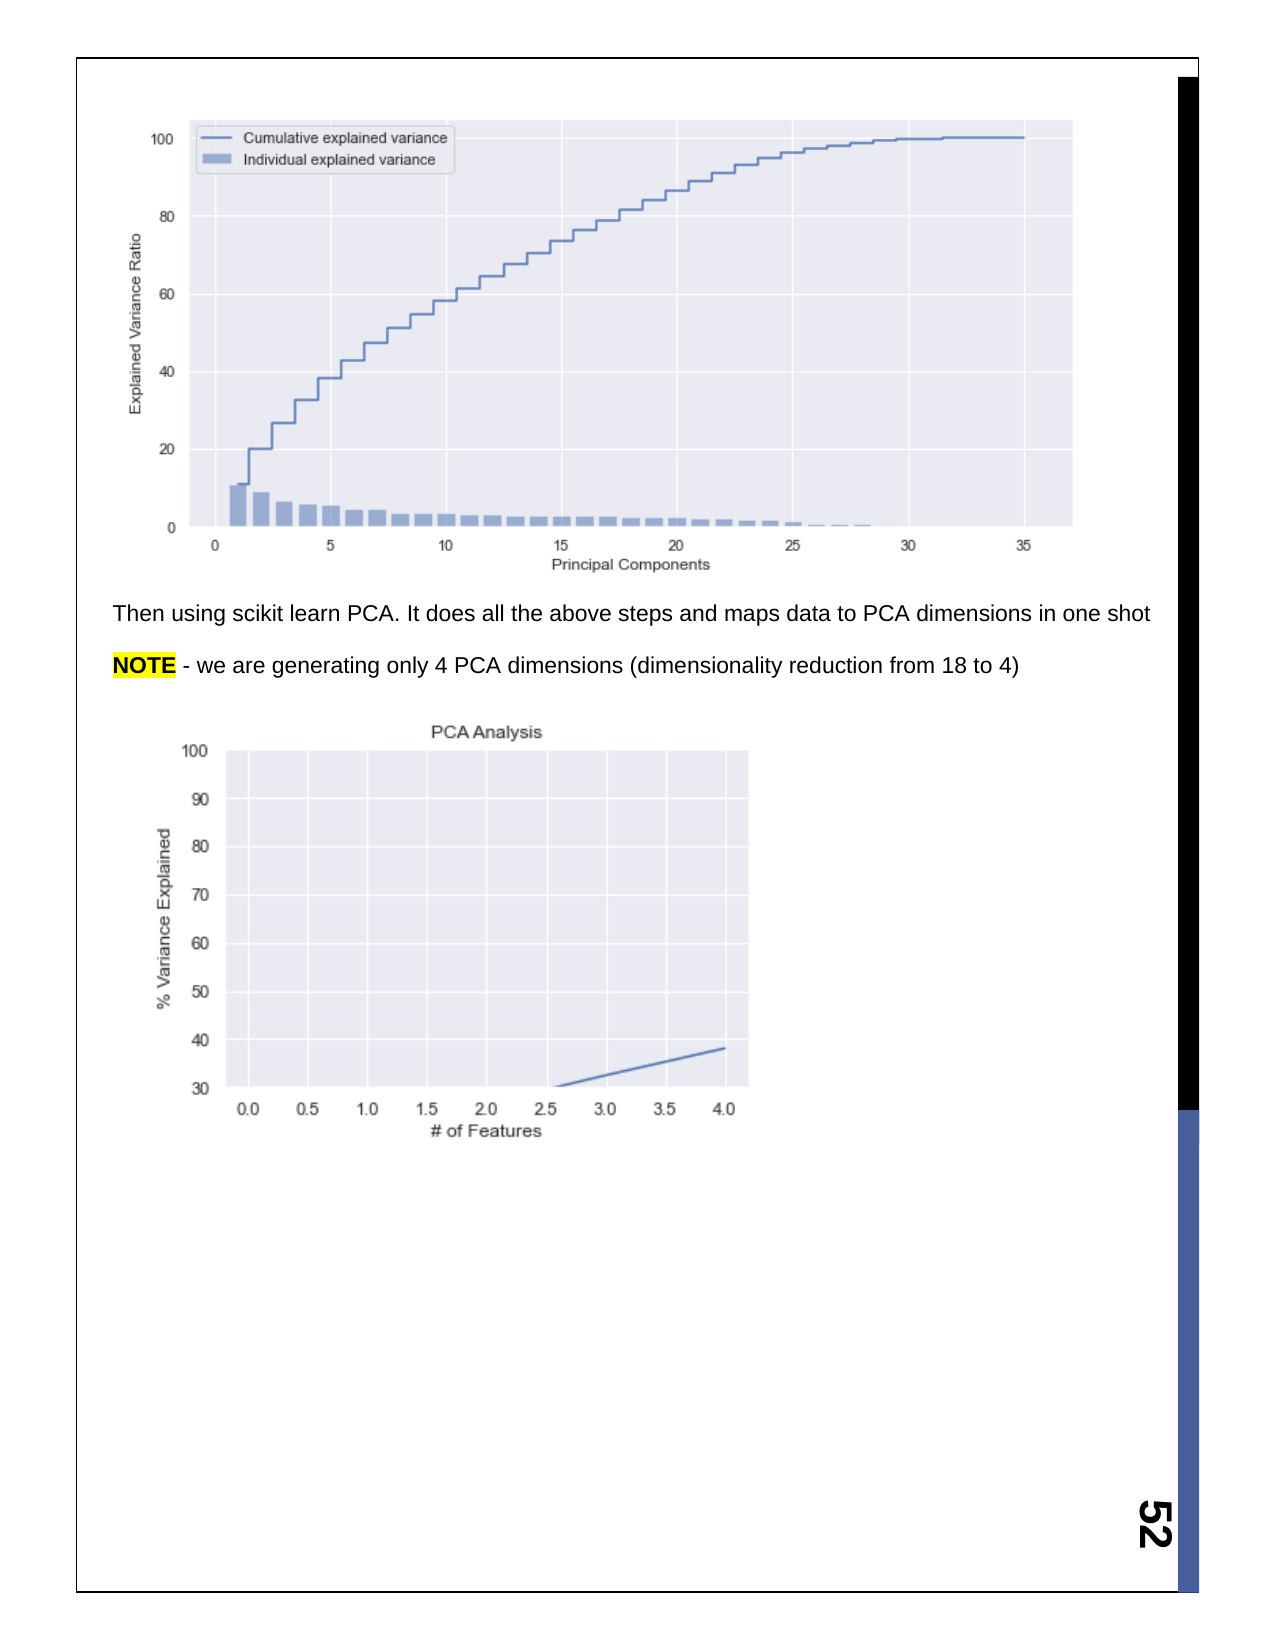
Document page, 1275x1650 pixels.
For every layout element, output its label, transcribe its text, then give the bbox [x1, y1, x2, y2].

picture [112, 112, 1088, 574]
text Then using scikit learn PCA. It does all the above steps and maps data to PCA dimensions in one shot [112, 599, 1162, 626]
text NOTE - we are generating only 4 PCA dimensions (dimensionality reduction from 18 to 4) [176, 652, 1162, 678]
picture [112, 704, 771, 1145]
